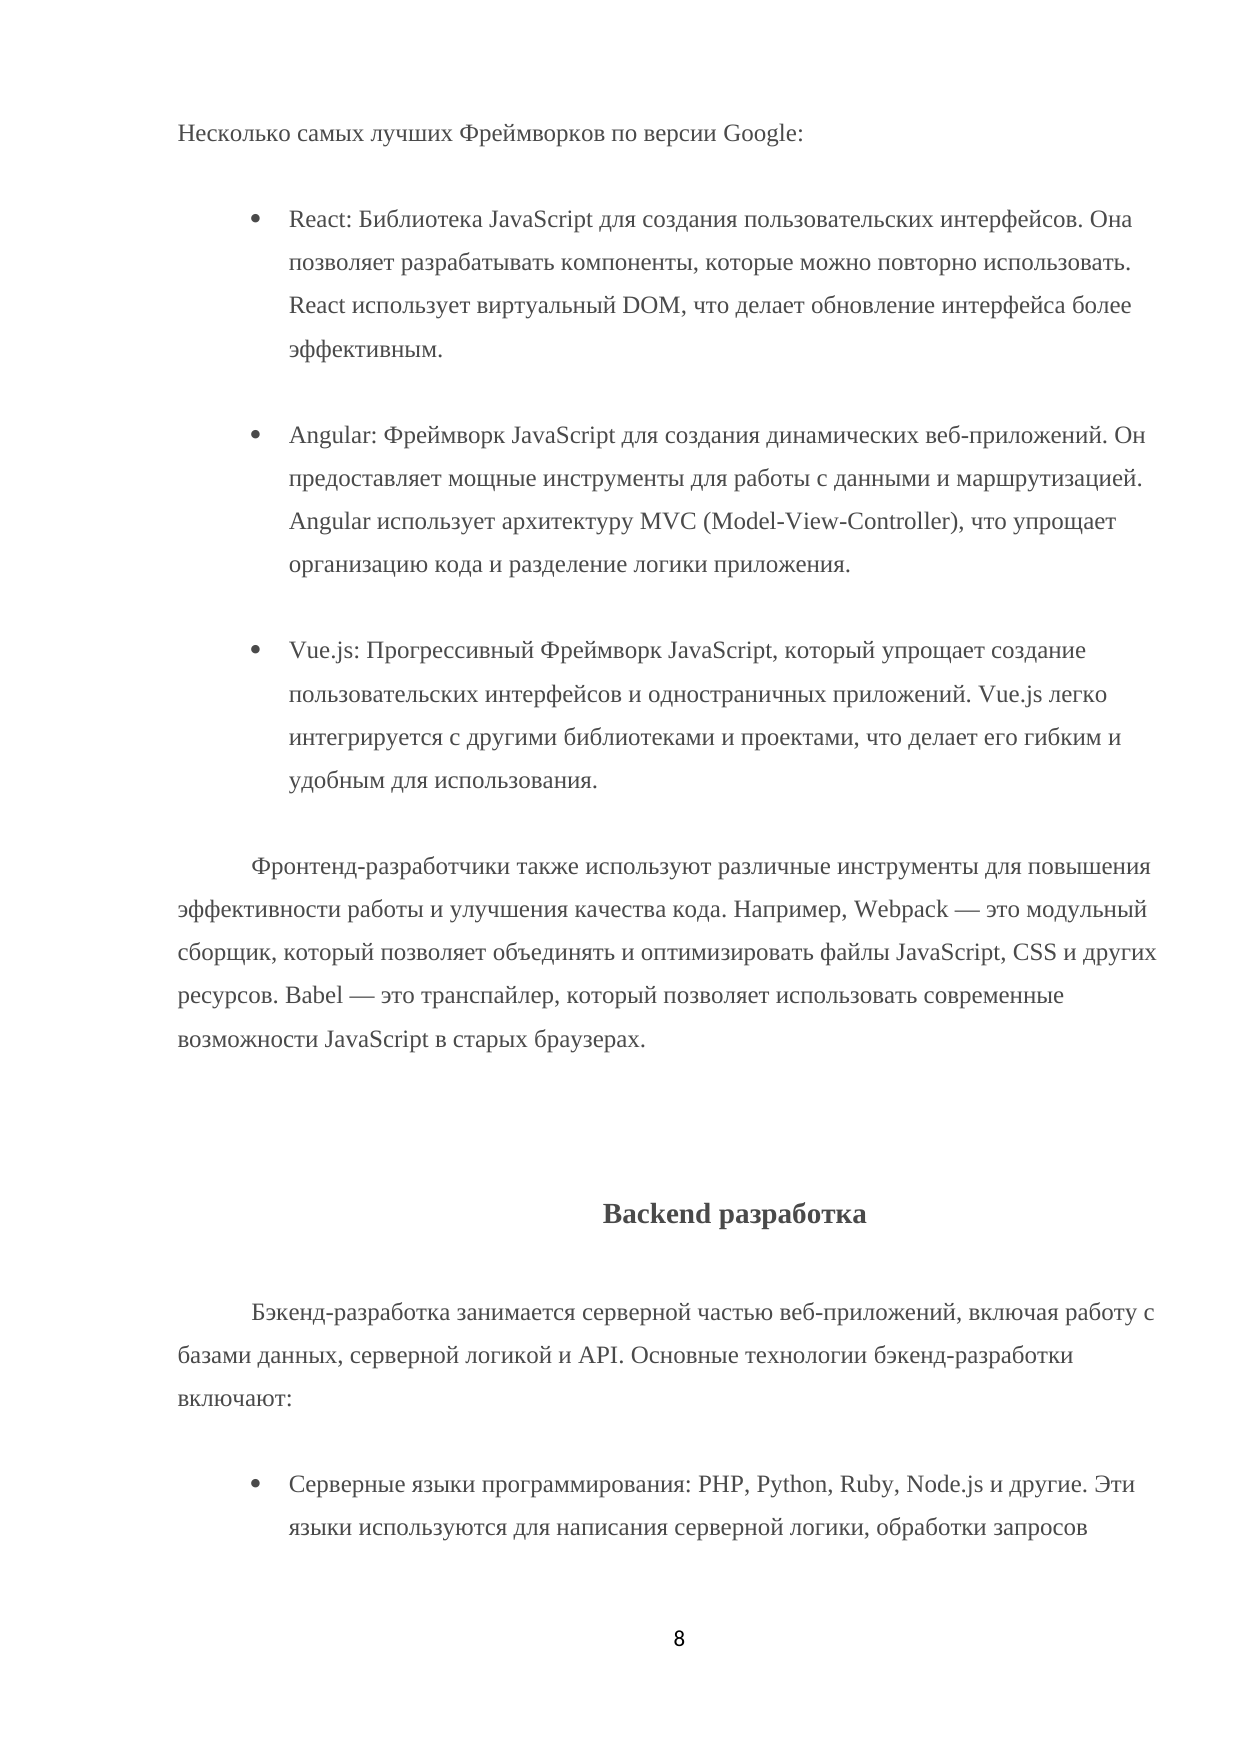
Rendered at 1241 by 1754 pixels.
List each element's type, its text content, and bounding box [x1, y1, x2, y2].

text Фронтенд-разработчики также используют различные инструменты для повышения эффективности работы и улучшения качества кода. Например, Webpack — это модульный сборщик, который позволяет объединять и оптимизировать файлы JavaScript, CSS и других ресурсов. Babel — это транспайлер, который позволяет использовать современные возможности JavaScript в старых браузерах. [177, 851, 1181, 1052]
text Backend разработка [251, 1196, 1181, 1230]
list Vue.js: Прогрессивный Фреймворк JavaScript, который упрощает создание пользовательских интерфейсов и одностраничных приложений. Vue.js легко интегрируется с другими библиотеками и проектами, что делает его гибким и удобным для использования. [251, 636, 1181, 794]
text Бэкенд-разработка занимается серверной частью веб-приложений, включая работу с базами данных, серверной логикой и API. Основные технологии бэкенд-разработки включают: [177, 1297, 1181, 1412]
text Несколько самых лучших Фреймворков по версии Google: [177, 118, 1181, 147]
list React: Библиотека JavaScript для создания пользовательских интерфейсов. Она позволяет разрабатывать компоненты, которые можно повторно использовать. React использует виртуальный DOM, что делает обновление интерфейса более эффективным. [251, 204, 1181, 362]
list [251, 1469, 1181, 1541]
list Angular: Фреймворк JavaScript для создания динамических веб-приложений. Он предоставляет мощные инструменты для работы с данными и маршрутизацией. Angular использует архитектуру MVC (Model-View-Controller), что упрощает организацию кода и разделение логики приложения. [251, 420, 1181, 578]
